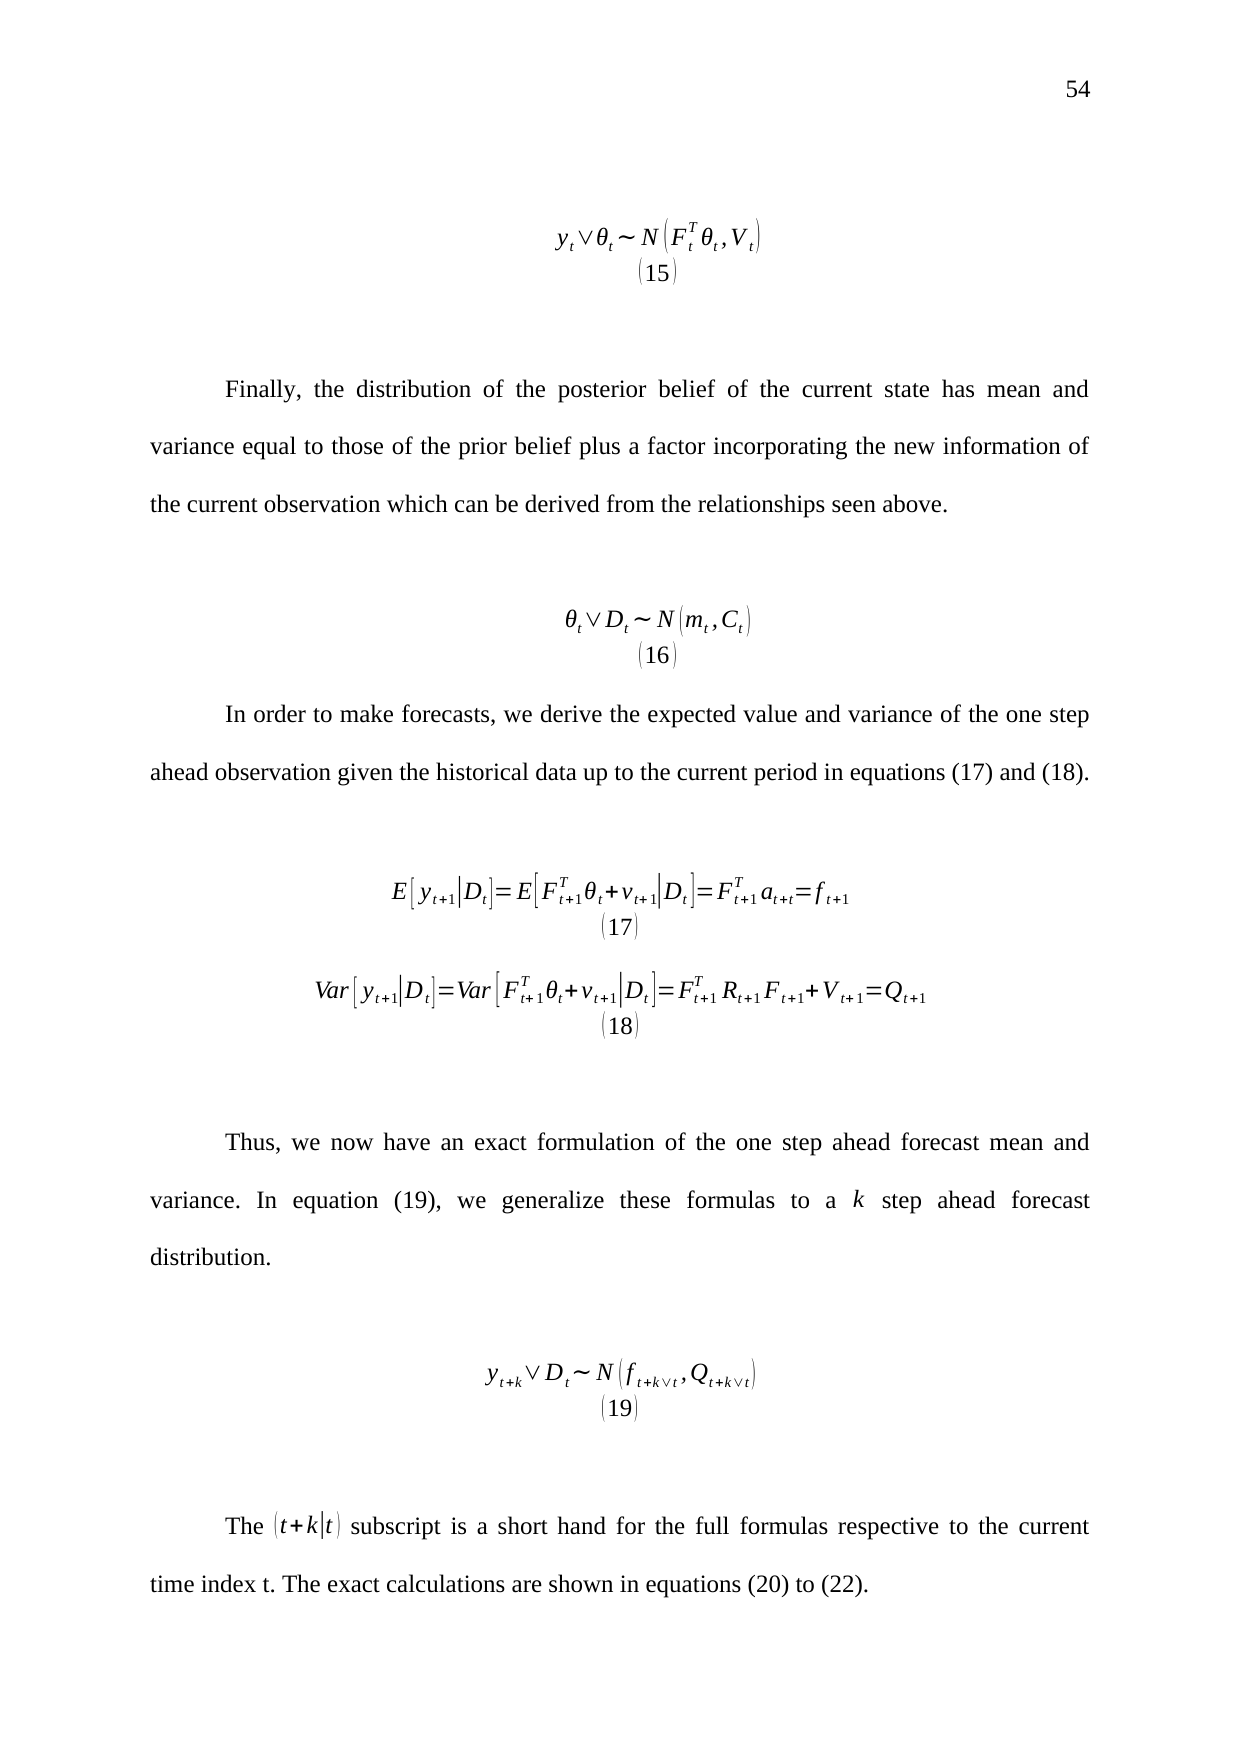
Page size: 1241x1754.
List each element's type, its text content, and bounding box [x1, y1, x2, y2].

text Thus, we now have an exact formulation of the one step ahead forecast mean and variance. In equation (19), we generalize these formulas to a step ahead forecast distribution. [150, 1127, 1090, 1271]
text In order to make forecasts, we derive the expected value and variance of the one step ahead observation given the historical data up to the current period in equations (17) and (18). [150, 699, 1090, 786]
text The subscript is a short hand for the full formulas respective to the current time index t. The exact calculations are shown in equations (20) to (22). [150, 1510, 1090, 1598]
text Finally, the distribution of the posterior belief of the current state has mean and variance equal to those of the prior belief plus a factor incorporating the new information of the current observation which can be derived from the relationships seen above. [150, 374, 1090, 518]
